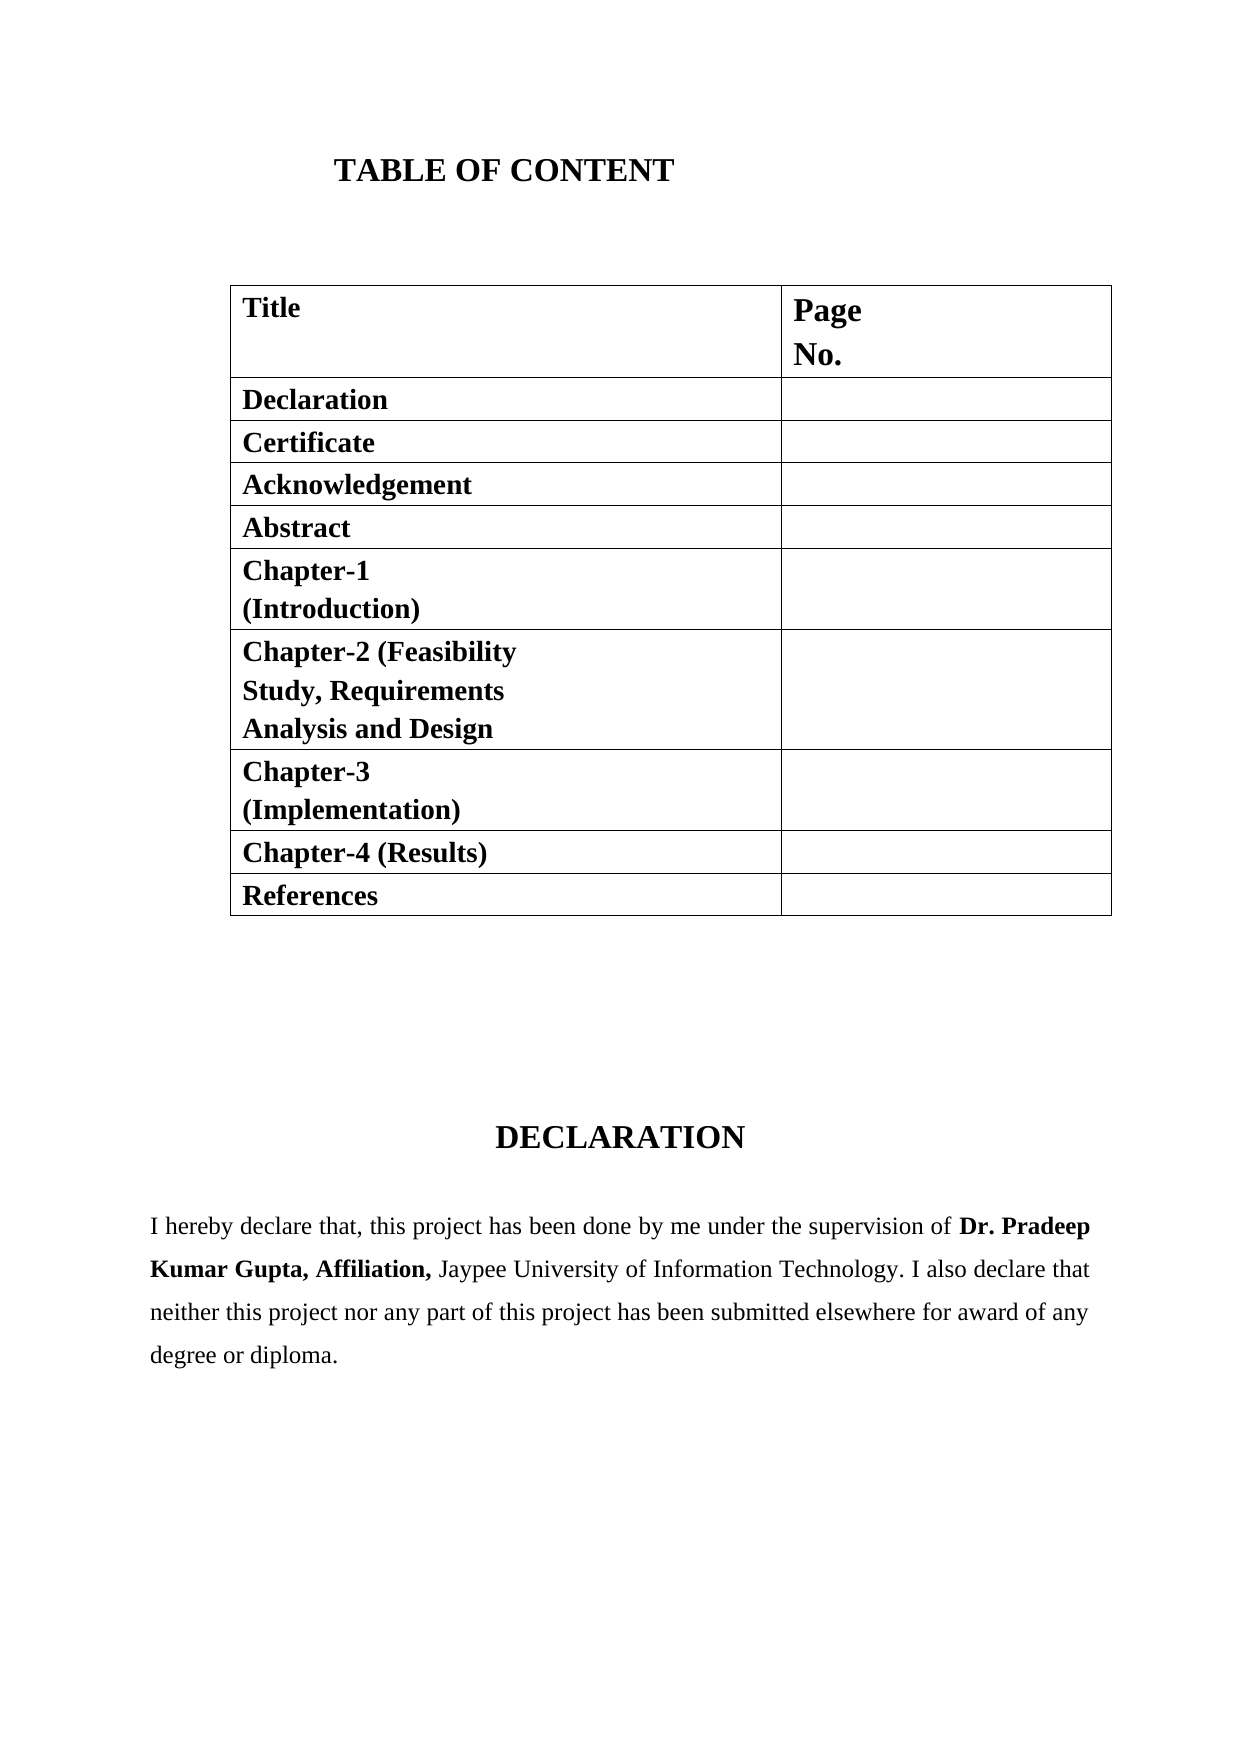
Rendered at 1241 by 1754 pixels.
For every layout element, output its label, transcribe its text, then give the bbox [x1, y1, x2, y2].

table_cell [782, 549, 1111, 629]
text I hereby declare that, this project has been done by me under the supervision of Dr. Pradeep Kumar Gupta, Affiliation, Jaypee University of Information Technology. I also declare that neither this project nor any part of this project has been submitted elsewhere for award of any degree or diploma. [150, 1211, 1090, 1369]
text DECLARATION [150, 1117, 1090, 1156]
table_cell Certificate [231, 421, 781, 462]
table_cell [782, 506, 1111, 548]
table_cell Abstract [231, 506, 781, 548]
table_cell [782, 421, 1111, 462]
table_cell [782, 831, 1111, 873]
table_cell Chapter-2 (Feasibility Study, Requirements Analysis and Design [231, 630, 781, 749]
table_cell Chapter-1 (Introduction) [231, 549, 781, 629]
table_cell References [231, 874, 781, 915]
table_cell [782, 630, 1111, 749]
table_cell [782, 378, 1111, 419]
table_cell [782, 463, 1111, 505]
table_header Page No. [782, 286, 1111, 377]
table_cell [782, 750, 1111, 830]
text TABLE OF CONTENT [150, 150, 858, 188]
table_cell Declaration [231, 378, 781, 419]
table_cell Acknowledgement [231, 463, 781, 505]
table_cell Chapter-4 (Results) [231, 831, 781, 873]
table_cell Chapter-3 (Implementation) [231, 750, 781, 830]
table_cell [782, 874, 1111, 915]
table_header Title [231, 286, 781, 377]
